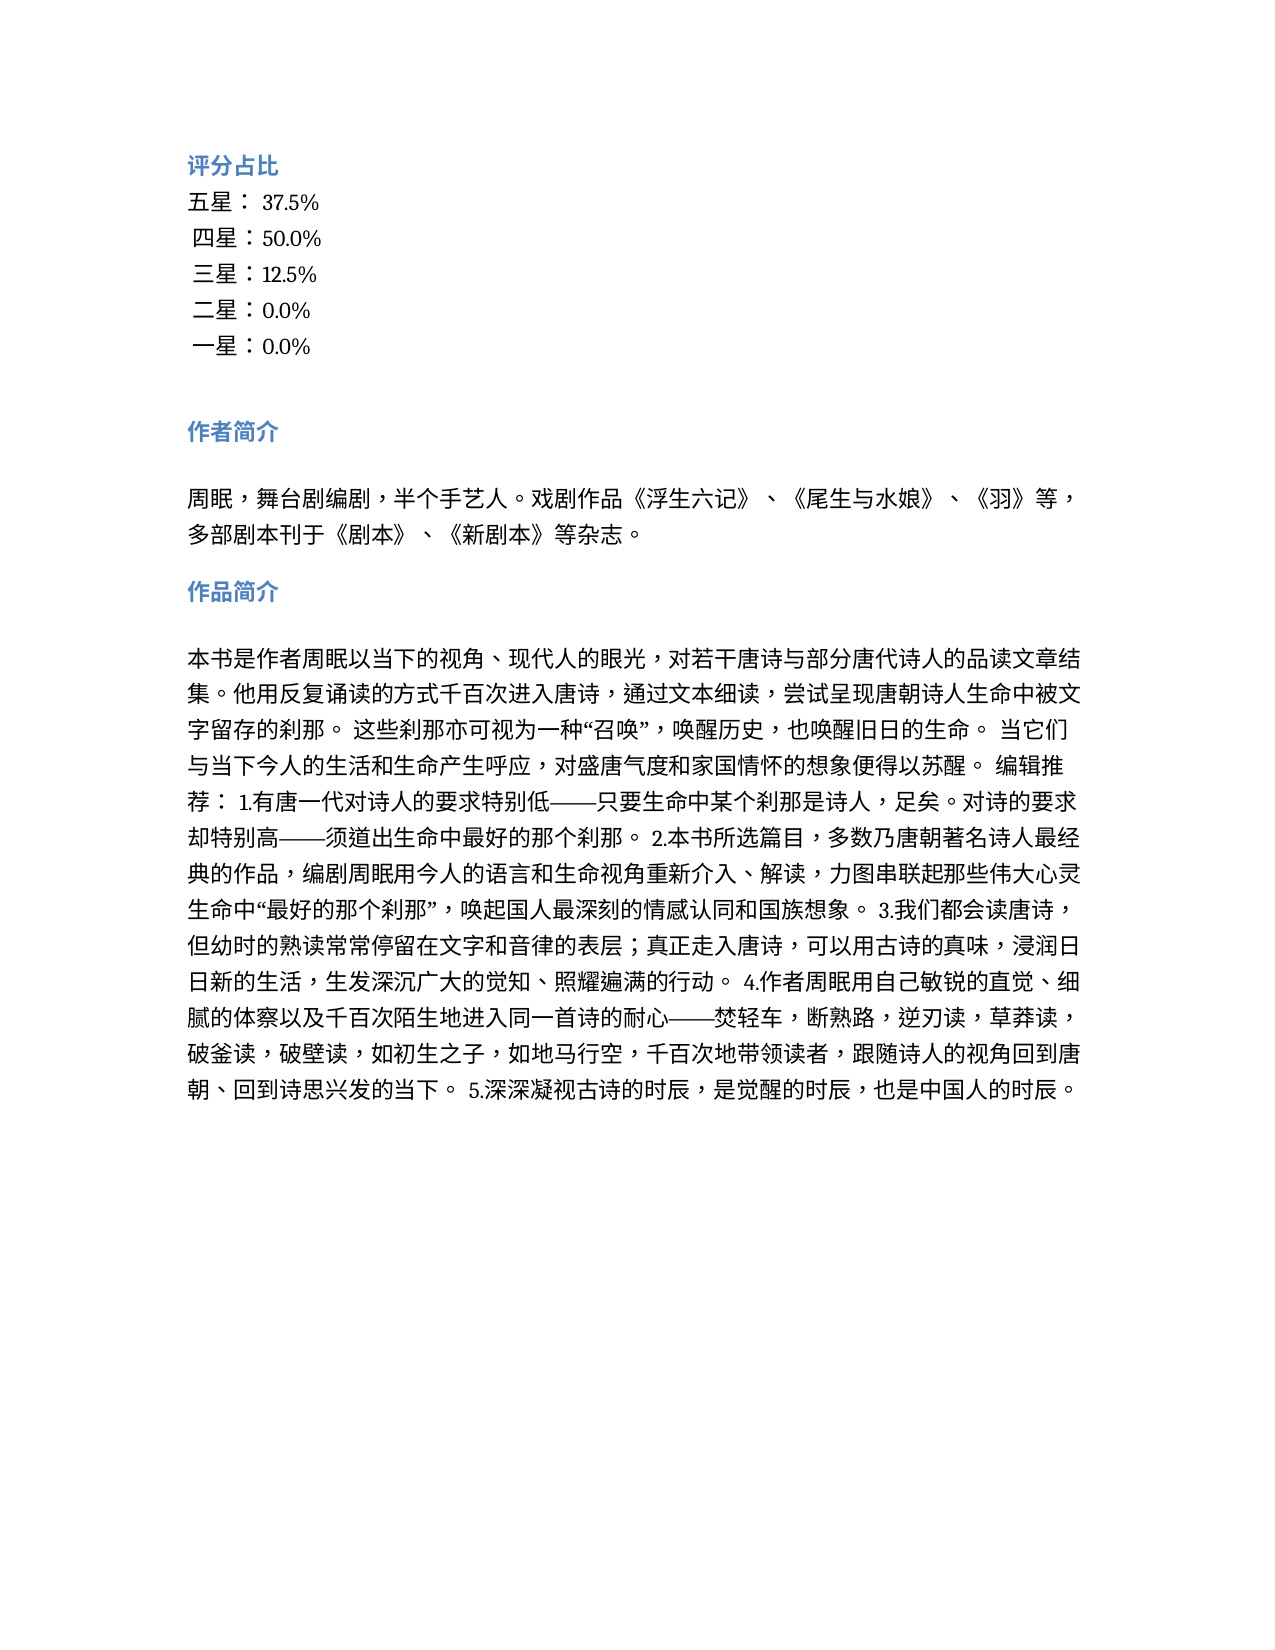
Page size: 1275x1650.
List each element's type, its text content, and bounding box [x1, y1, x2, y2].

subtitle 评分占比 [187, 150, 1087, 181]
subtitle 作者简介 [187, 416, 1087, 447]
subtitle 作品简介 [187, 576, 1087, 607]
text 五星： 37.5% 四星： 50.0% 三星： 12.5% 二星： 0.0% 一星： 0.0% [187, 186, 1087, 391]
text 本书是作者周眠以当下的视角、现代人的眼光，对若干唐诗与部分唐代诗人的品读文章结集。他用反复诵读的方式千百次进入唐诗，通过文本细读，尝试呈现唐朝诗人生命中被文字留存的刹那。 这些刹那亦可视为一种“召唤”，唤醒历史，也唤醒旧日的生命。 当它们与当下今人的生活和生命产生呼应，对盛唐气度和家国情怀的想象便得以苏醒。 编辑推荐： 1.有唐一代对诗人的要求特别低——只要生命中某个刹那是诗人，足矣。对诗的要求却特别高——须道出生命中最好的那个刹那。 2.本书所选篇目，多数乃唐朝著名诗人最经典的作品，编剧周眠用今人的语言和生命视角重新介入、解读，力图串联起那些伟大心灵生命中“最好的那个刹那”，唤起国人最深刻的情感认同和国族想象。 3.我们都会读唐诗，但幼时的熟读常常停留在文字和音律的表层；真正走入唐诗，可以用古诗的真味，浸润日日新的生活，生发深沉广大的觉知、照耀遍满的行动。 4.作者周眠用自己敏锐的直觉、细腻的体察以及千百次陌生地进入同一首诗的耐心——焚轻车，断熟路，逆刃读，草莽读，破釜读，破壁读，如初生之子，如地马行空，千百次地带领读者，跟随诗人的视角回到唐朝、回到诗思兴发的当下。 5.深深凝视古诗的时辰，是觉醒的时辰，也是中国人的时辰。 [187, 611, 1087, 1105]
text 周眠，舞台剧编剧，半个手艺人。戏剧作品《浮生六记》、《尾生与水娘》、《羽》等，多部剧本刊于《剧本》、《新剧本》等杂志。 [187, 452, 1087, 550]
